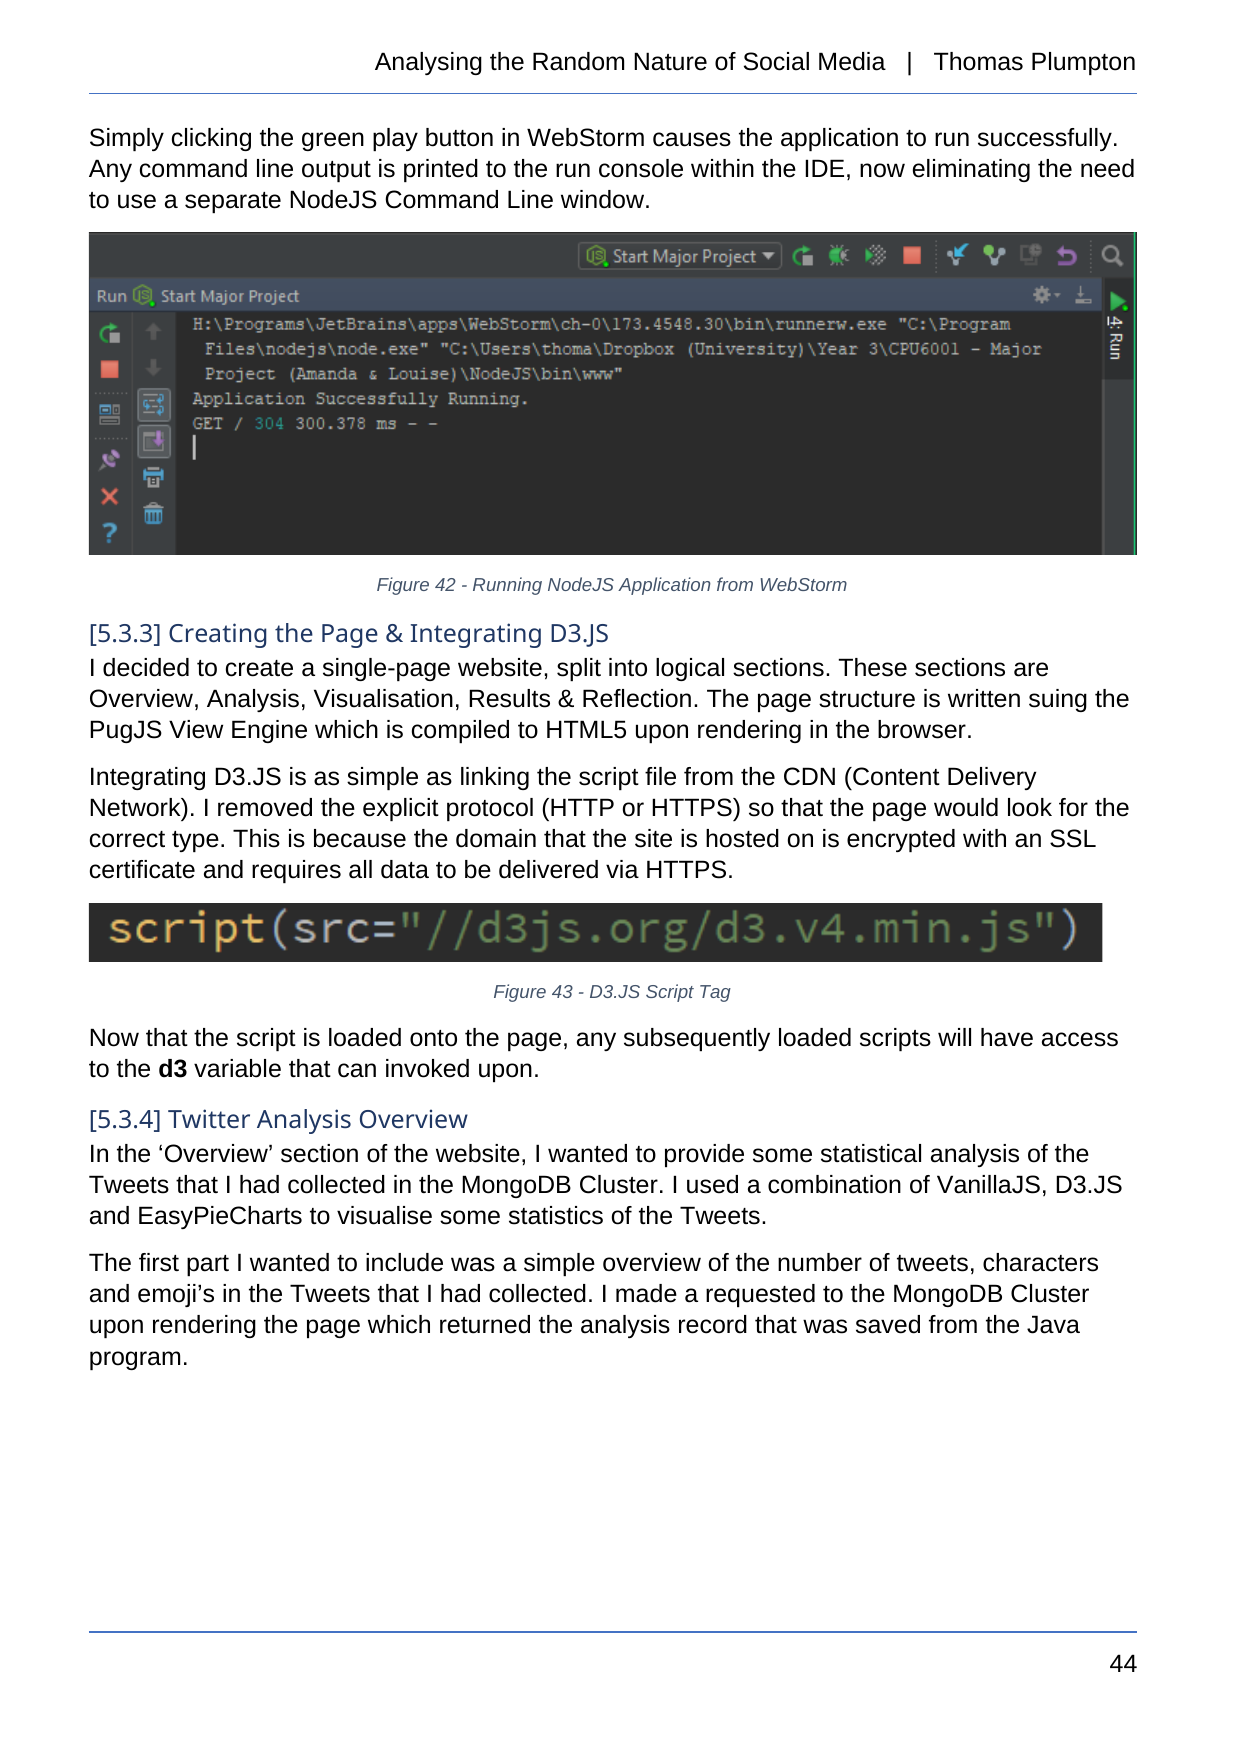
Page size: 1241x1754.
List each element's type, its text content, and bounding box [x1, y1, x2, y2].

subtitle [5.3.4] Twitter Analysis Overview [89, 1102, 1137, 1136]
subtitle [5.3.3] Creating the Page & Integrating D3.JS [89, 616, 1137, 650]
picture [88, 232, 1137, 555]
text In the ‘Overview’ section of the website, I wanted to provide some statistical analysis of the Tweets that I had collected in the MongoDB Cluster. I used a combination of VanillaJS, D3.JS and EasyPieCharts to visualise some statistics of the Tweets. [89, 1138, 1137, 1229]
picture [88, 903, 1103, 962]
text Integrating D3.JS is as simple as linking the script file from the CDN (Content Delivery Network). I removed the explicit protocol (HTTP or HTTPS) so that the page would look for the correct type. This is because the domain that the site is hosted on is encrypted with an SSL certificate and requires all data to be delivered via HTTPS. [89, 762, 1137, 884]
text The first part I wanted to include was a simple overview of the number of tweets, characters and emoji’s in the Tweets that I had collected. I made a requested to the MongoDB Cluster upon rendering the page which returned the analysis record that was saved from the Java program. [89, 1248, 1137, 1370]
text Simply clicking the green play button in WebStorm causes the application to run successfully. Any command line output is printed to the run console within the IDE, now eliminating the need to use a separate NodeJS Command Line window. [89, 122, 1137, 213]
text I decided to create a single-page website, split into logical sections. These sections are Overview, Analysis, Visualisation, Results & Reflection. The page structure is written suing the PugJS View Engine which is compiled to HTML5 upon rendering in the browser. [89, 653, 1137, 743]
text Now that the script is loaded onto the page, any subsequently loaded scripts will have access to the d3 variable that can invoked upon. [89, 1023, 1137, 1083]
